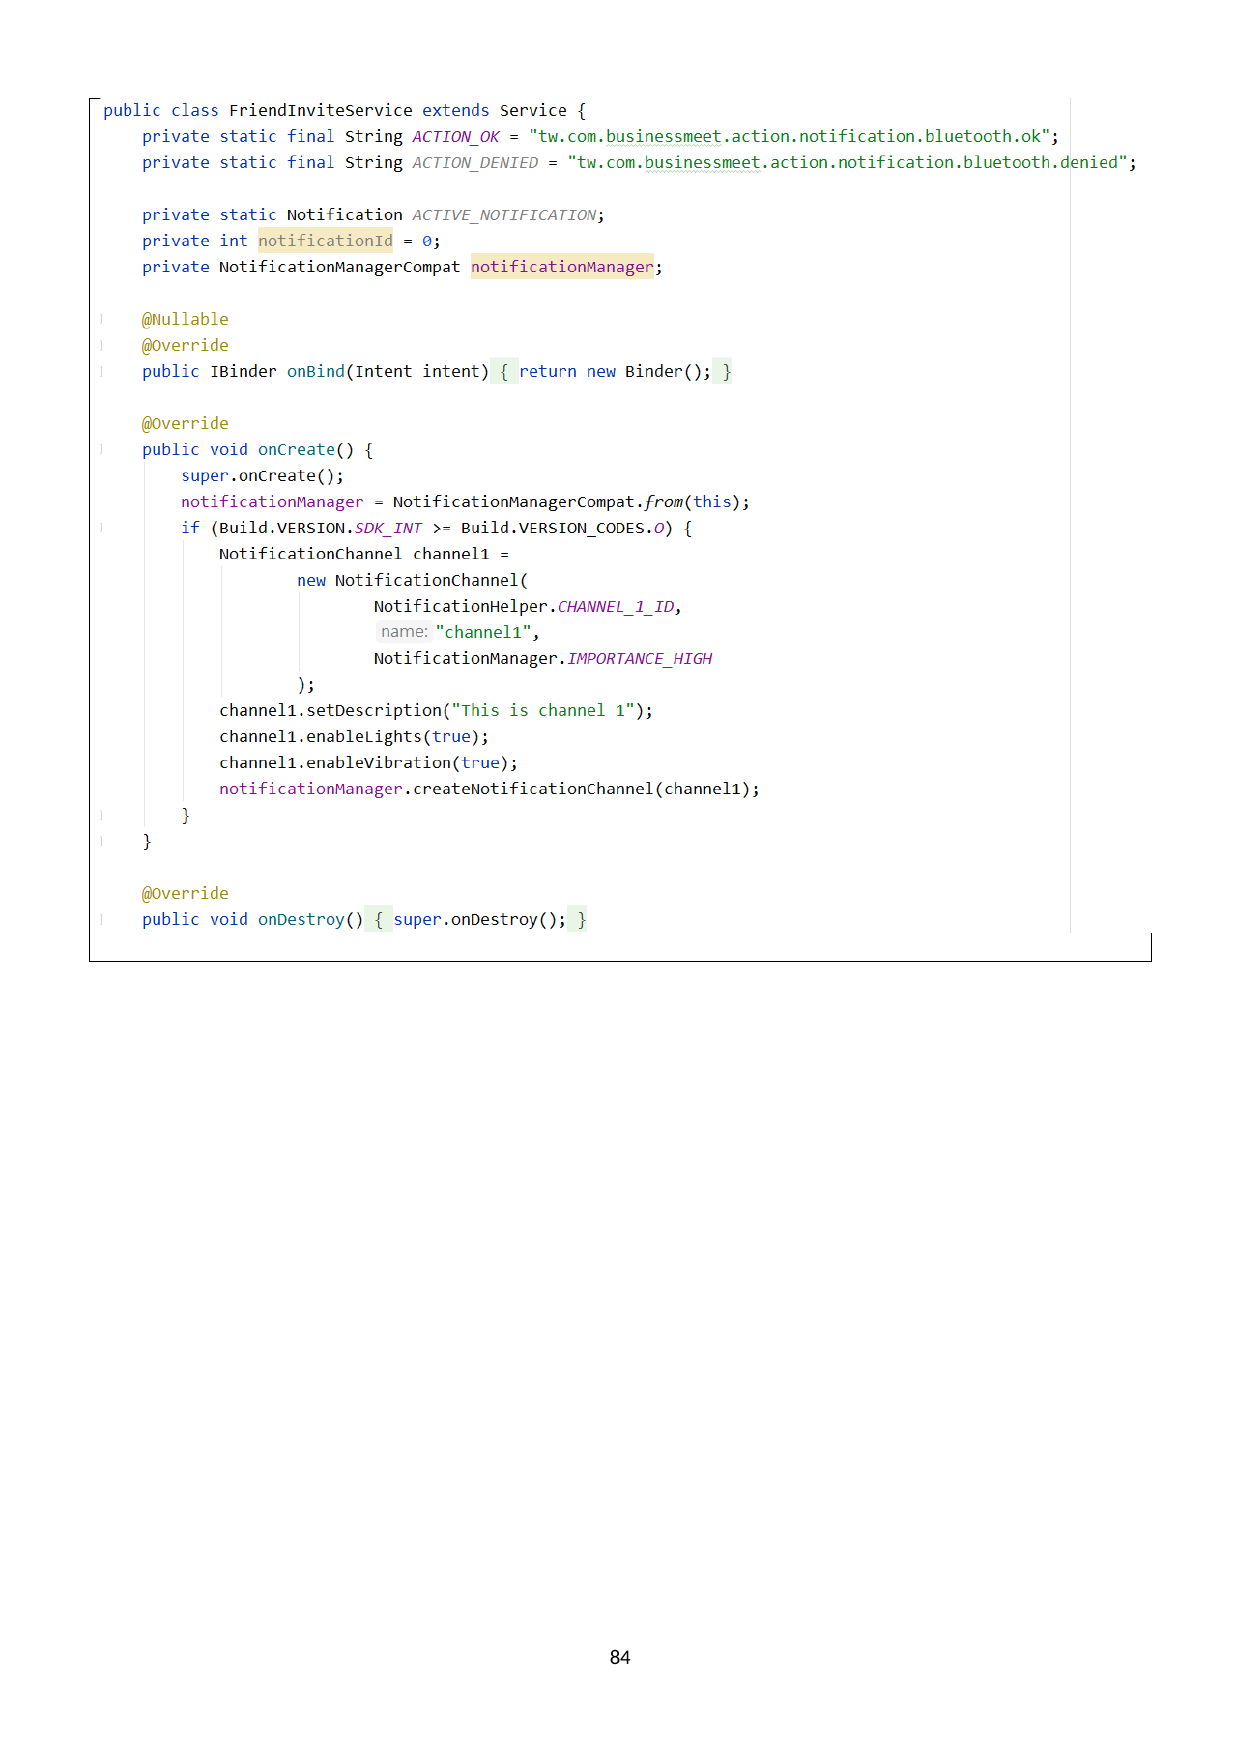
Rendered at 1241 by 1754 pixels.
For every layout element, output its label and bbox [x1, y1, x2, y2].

picture [100, 98, 1164, 933]
table_cell [90, 99, 1151, 961]
